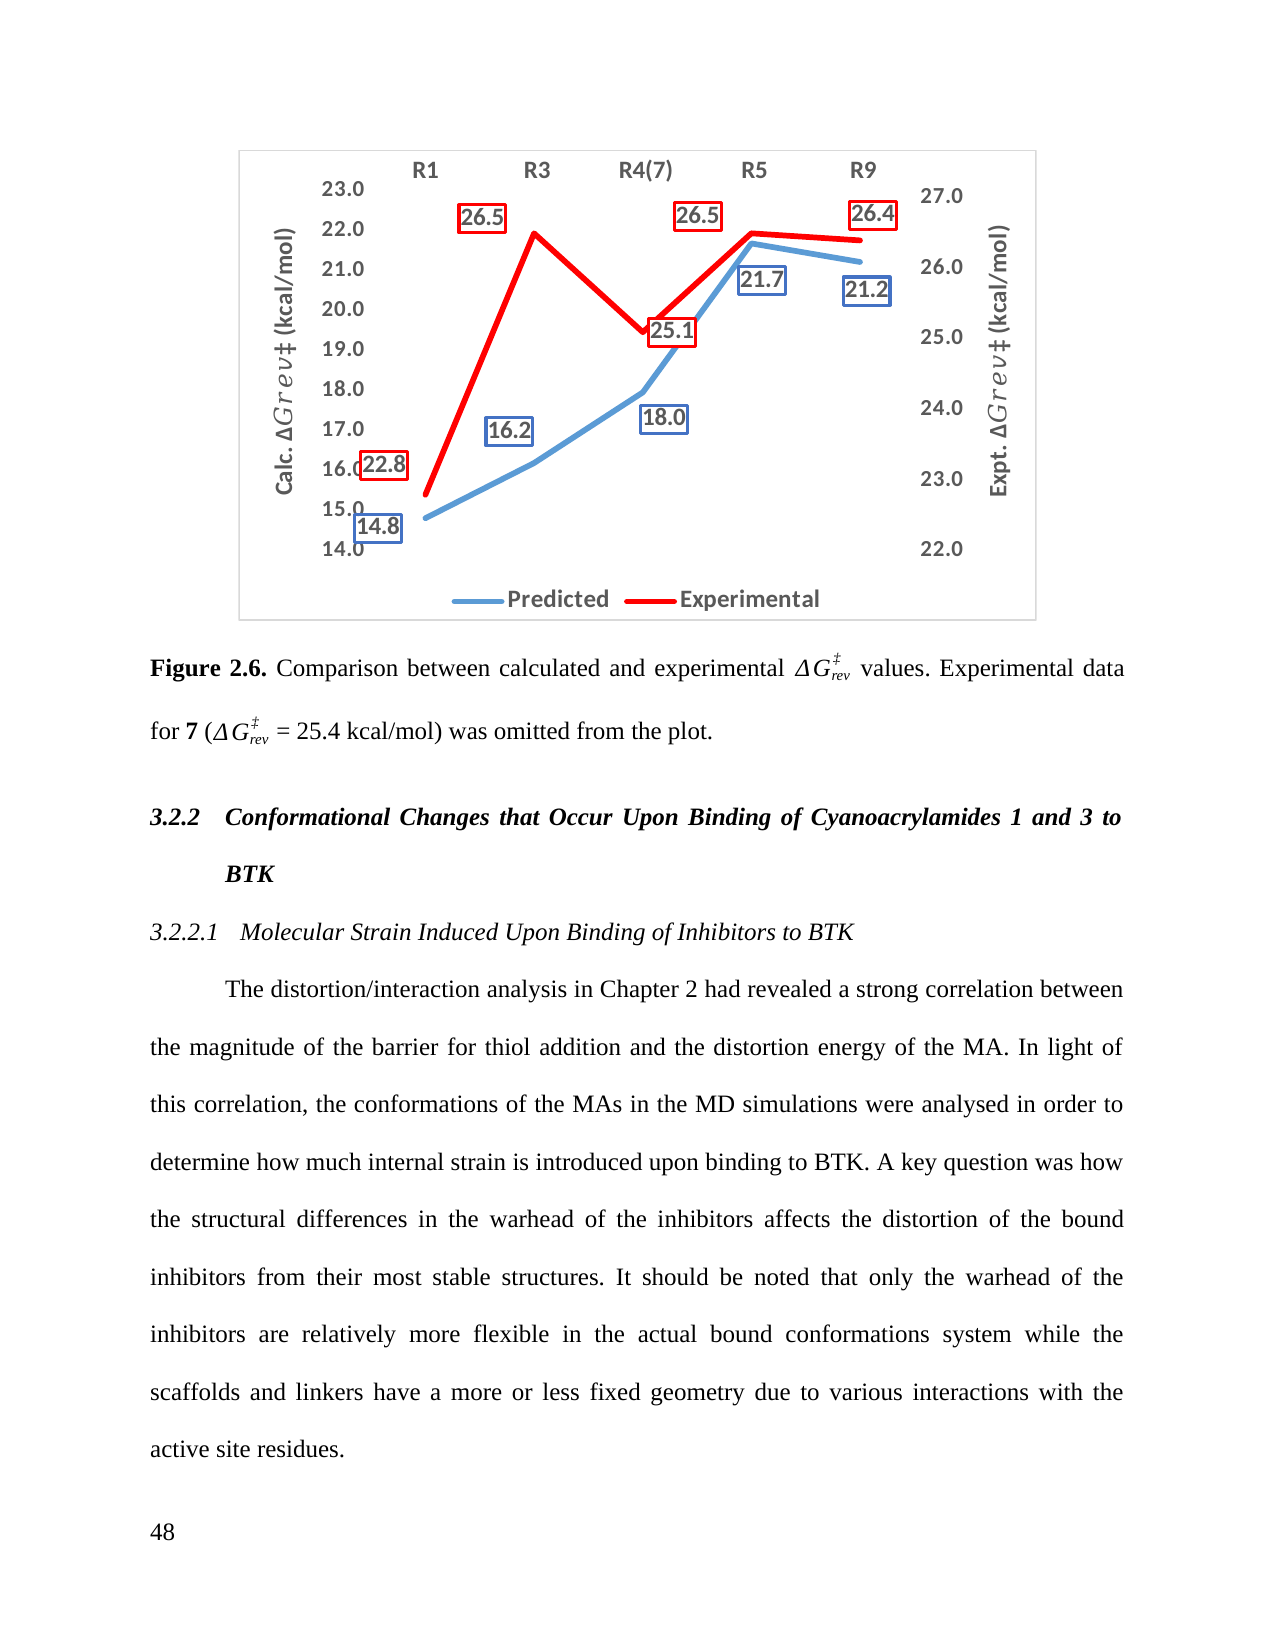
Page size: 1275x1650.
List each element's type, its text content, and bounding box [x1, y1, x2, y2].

subtitle Conformational Changes that Occur Upon Binding of Cyanoacrylamides 1 and 3 to BTK [150, 802, 1125, 888]
subtitle Molecular Strain Induced Upon Binding of Inhibitors to BTK [150, 917, 1125, 946]
text Figure 2.6. Comparison between calculated and experimental values. Experimental data for 7 ( = 25.4 kcal/mol) was omitted from the plot. [150, 650, 1125, 748]
text The distortion/interaction analysis in Chapter 2 had revealed a strong correlation between the magnitude of the barrier for thiol addition and the distortion energy of the MA. In light of this correlation, the conformations of the MAs in the MD simulations were analysed in order to determine how much internal strain is introduced upon binding to BTK. A key question was how the structural differences in the warhead of the inhibitors affects the distortion of the bound inhibitors from their most stable structures. It should be noted that only the warhead of the inhibitors are relatively more flexible in the actual bound conformations system while the scaffolds and linkers have a more or less fixed geometry due to various interactions with the active site residues. [150, 974, 1125, 1463]
